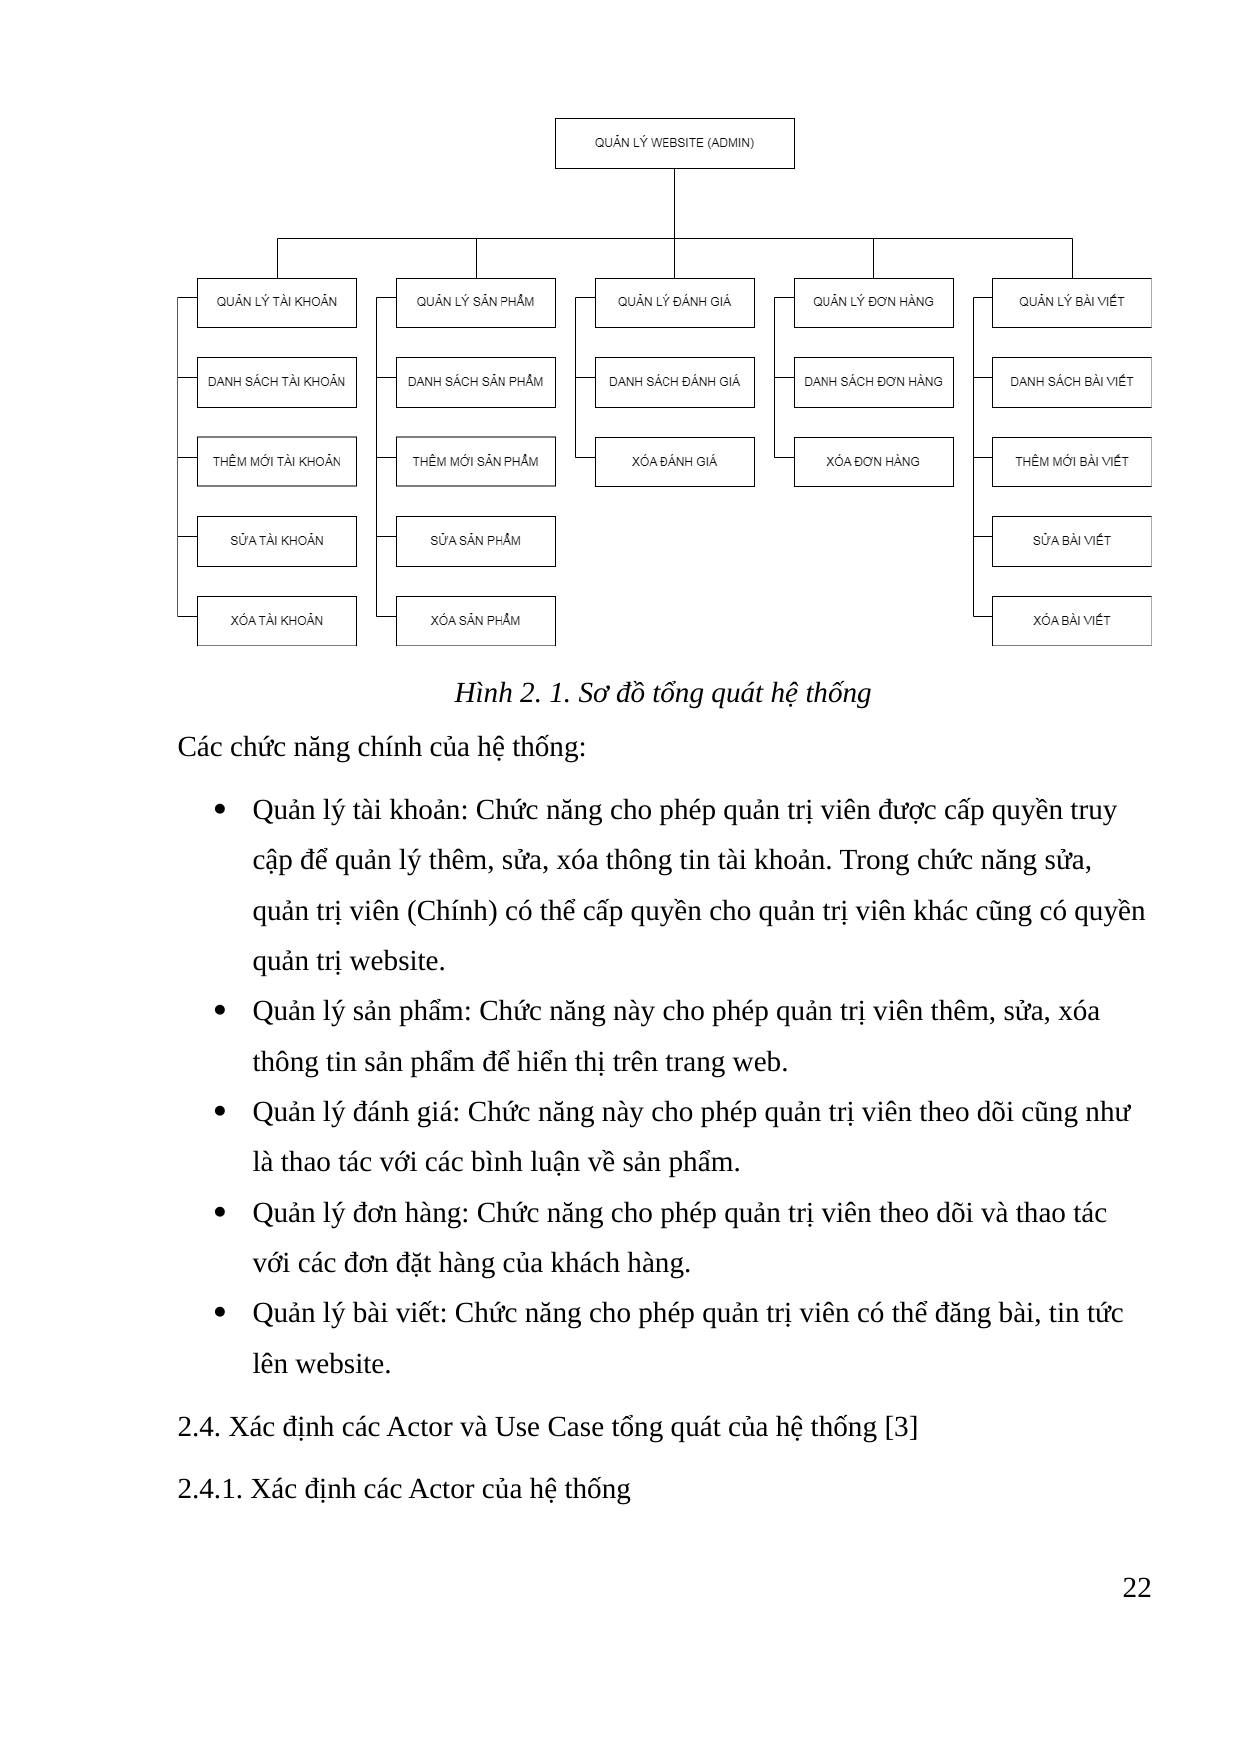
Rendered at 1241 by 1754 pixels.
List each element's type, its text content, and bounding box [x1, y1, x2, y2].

subtitle 2.4. Xác định các Actor và Use Case tổng quát của hệ thống [177, 1409, 1152, 1442]
list Quản lý bài viết: Chức năng cho phép quản trị viên có thể đăng bài, tin tức lên website. [215, 1296, 1152, 1379]
picture [177, 118, 1152, 646]
text Hình 2. 1. Sơ đồ tổng quát hệ thống [177, 675, 1152, 708]
list Quản lý đơn hàng: Chức năng cho phép quản trị viên theo dõi và thao tác với các đơn đặt hàng của khách hàng. [215, 1195, 1152, 1279]
list Quản lý sản phẩm: Chức năng này cho phép quản trị viên thêm, sửa, xóa thông tin sản phẩm để hiển thị trên trang web. [215, 993, 1152, 1077]
list Quản lý tài khoản: Chức năng cho phép quản trị viên được cấp quyền truy cập để quản lý thêm, sửa, xóa thông tin tài khoản. Trong chức năng sửa, quản trị viên (Chính) có thể cấp quyền cho quản trị viên khác cũng có quyền quản trị website. [215, 792, 1152, 977]
subtitle 2.4.1. Xác định các Actor của hệ thống [177, 1472, 1152, 1505]
text Các chức năng chính của hệ thống: [177, 729, 1152, 763]
list Quản lý đánh giá: Chức năng này cho phép quản trị viên theo dõi cũng như là thao tác với các bình luận về sản phẩm. [215, 1094, 1152, 1178]
